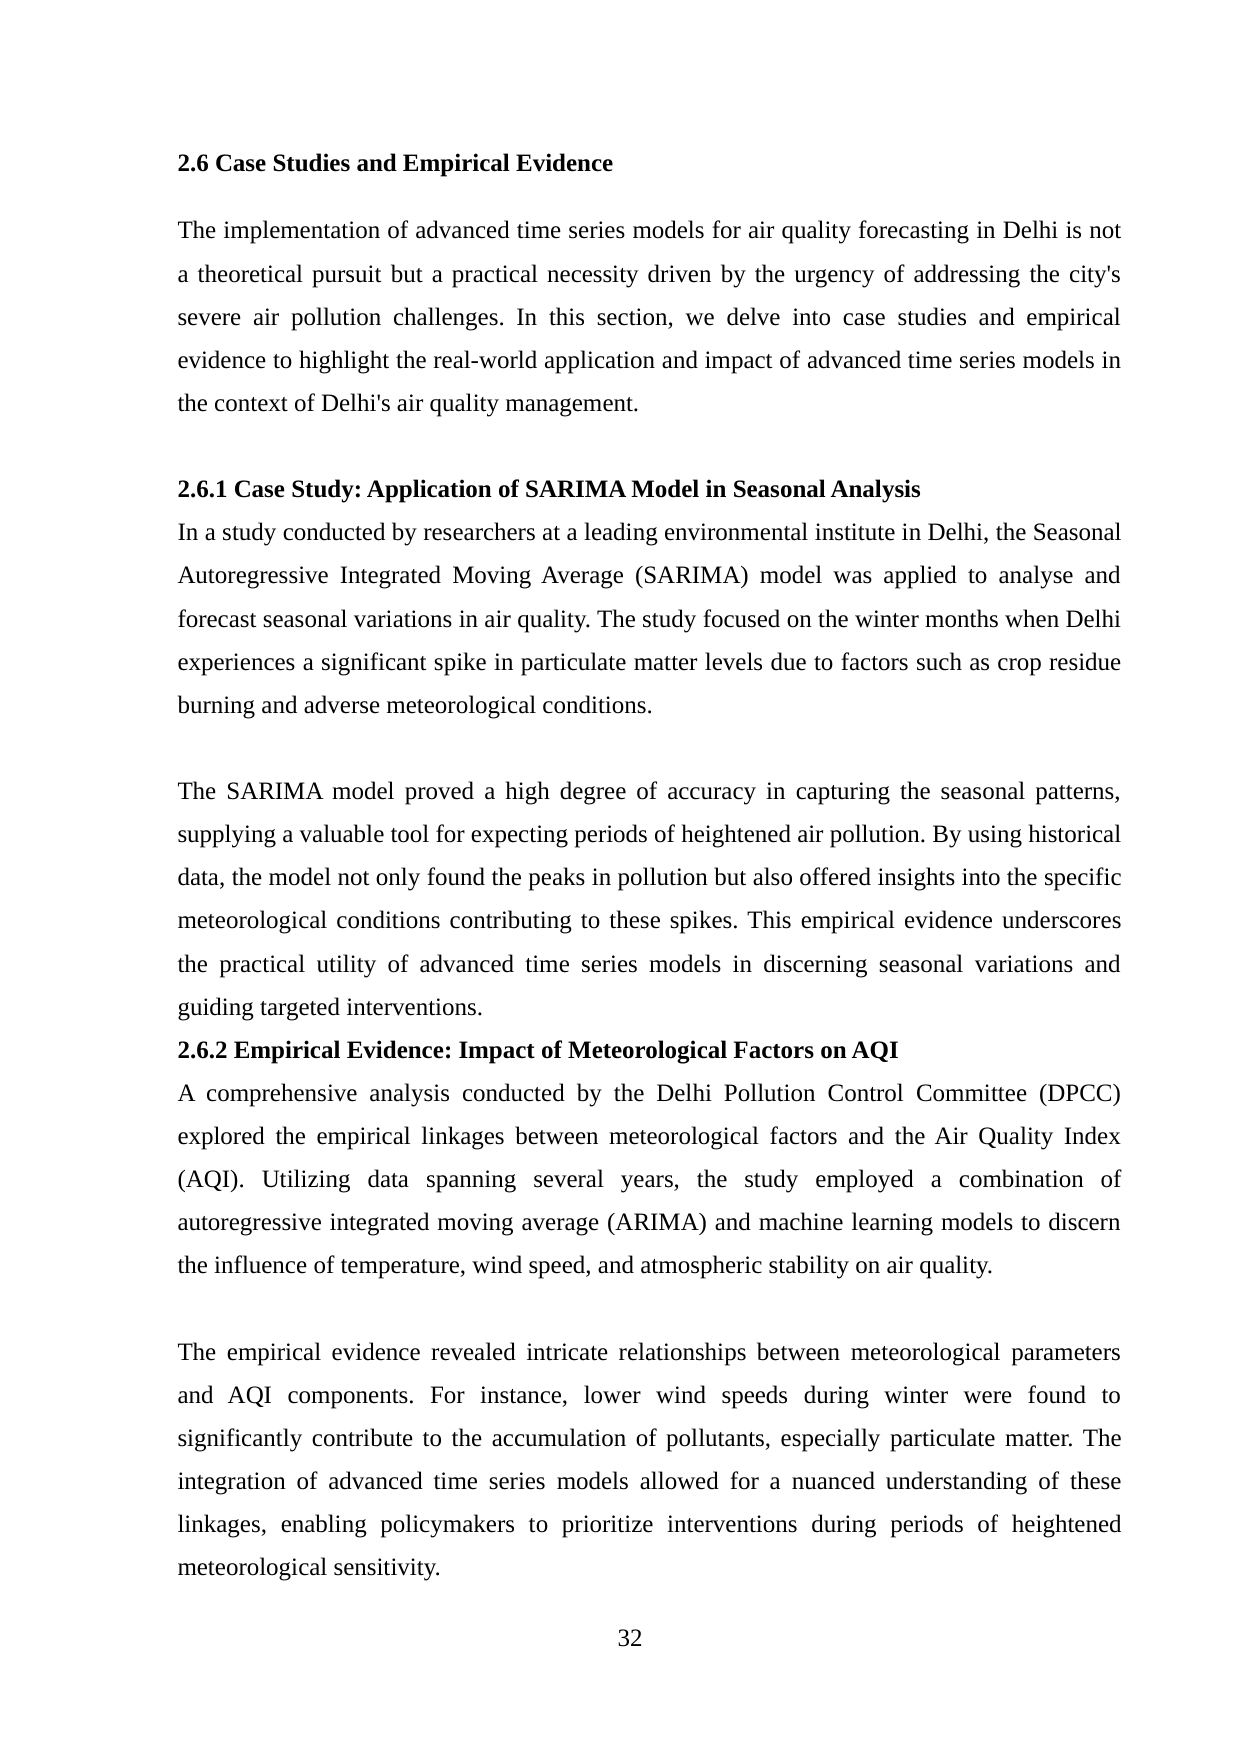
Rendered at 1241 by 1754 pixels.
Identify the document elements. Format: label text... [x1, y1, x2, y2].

text 2.6.2 Empirical Evidence: Impact of Meteorological Factors on AQI [177, 1035, 1122, 1064]
text 2.6.1 Case Study: Application of SARIMA Model in Seasonal Analysis [177, 474, 1122, 503]
text The empirical evidence revealed intricate relationships between meteorological parameters and AQI components. For instance, lower wind speeds during winter were found to significantly contribute to the accumulation of pollutants, especially particulate matter. The integration of advanced time series models allowed for a nuanced understanding of these linkages, enabling policymakers to prioritize interventions during periods of heightened meteorological sensitivity. [177, 1337, 1122, 1581]
text In a study conducted by researchers at a leading environmental institute in Delhi, the Seasonal Autoregressive Integrated Moving Average (SARIMA) model was applied to analyse and forecast seasonal variations in air quality. The study focused on the winter months when Delhi experiences a significant spike in particulate matter levels due to factors such as crop residue burning and adverse meteorological conditions. [177, 517, 1122, 719]
text 2.6 Case Studies and Empirical Evidence [177, 148, 1083, 176]
text The implementation of advanced time series models for air quality forecasting in Delhi is not a theoretical pursuit but a practical necessity driven by the urgency of addressing the city's severe air pollution challenges. In this section, we delve into case studies and empirical evidence to highlight the real-world application and impact of advanced time series models in the context of Delhi's air quality management. [177, 216, 1122, 417]
text The SARIMA model proved a high degree of accuracy in capturing the seasonal patterns, supplying a valuable tool for expecting periods of heightened air pollution. By using historical data, the model not only found the peaks in pollution but also offered insights into the specific meteorological conditions contributing to these spikes. This empirical evidence underscores the practical utility of advanced time series models in discerning seasonal variations and guiding targeted interventions. [177, 776, 1122, 1021]
text A comprehensive analysis conducted by the Delhi Pollution Control Committee (DPCC) explored the empirical linkages between meteorological factors and the Air Quality Index (AQI). Utilizing data spanning several years, the study employed a combination of autoregressive integrated moving average (ARIMA) and machine learning models to discern the influence of temperature, wind speed, and atmospheric stability on air quality. [177, 1078, 1122, 1279]
